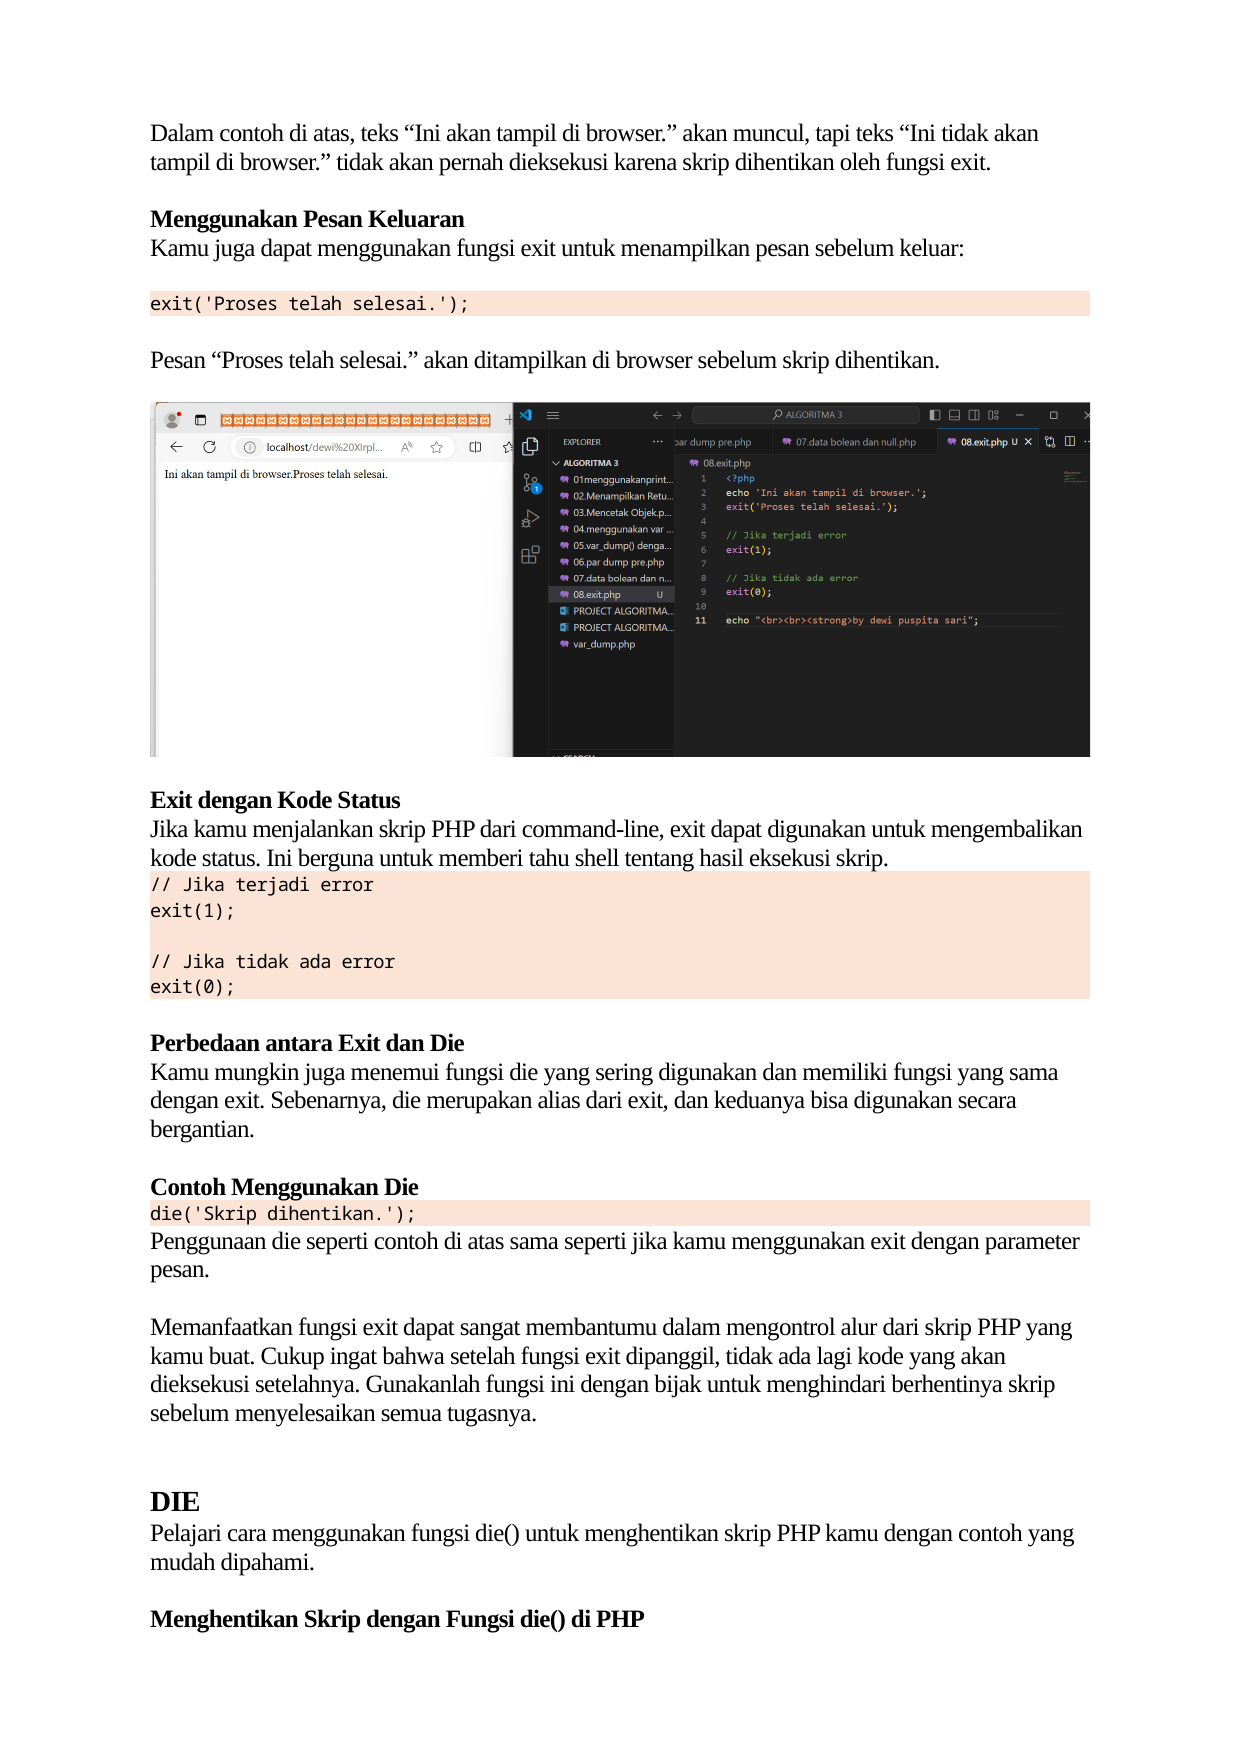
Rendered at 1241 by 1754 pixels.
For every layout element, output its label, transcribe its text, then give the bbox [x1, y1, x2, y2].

text Penggunaan die seperti contoh di atas sama seperti jika kamu menggunakan exit dengan parameter pesan. [150, 1226, 1090, 1283]
text Menggunakan Pesan Keluaran [150, 204, 1090, 233]
text Pesan “Proses telah selesai.” akan ditampilkan di browser sebelum skrip dihentikan. [150, 345, 1090, 374]
text Contoh Menggunakan Die [150, 1172, 1090, 1200]
text Dalam contoh di atas, teks “Ini akan tampil di browser.” akan muncul, tapi teks “Ini tidak akan tampil di browser.” tidak akan pernah dieksekusi karena skrip dihentikan oleh fungsi exit. [150, 118, 1090, 176]
text Kamu mungkin juga menemui fungsi die yang sering digunakan dan memiliki fungsi yang sama dengan exit. Sebenarnya, die merupakan alias dari exit, dan keduanya bisa digunakan secara bergantian. [150, 1057, 1090, 1143]
text Perbedaan antara Exit dan Die [150, 1028, 1090, 1057]
text Memanfaatkan fungsi exit dapat sangat membantumu dalam mengontrol alur dari skrip PHP yang kamu buat. Cukup ingat bahwa setelah fungsi exit dipanggil, tidak ada lagi kode yang akan dieksekusi setelahnya. Gunakanlah fungsi ini dengan bijak untuk menghindari berhentinya skrip sebelum menyelesaikan semua tugasnya. [150, 1312, 1090, 1427]
text Exit dengan Kode Status [150, 785, 1090, 814]
text DIE [150, 1484, 1090, 1518]
text exit(0); [150, 973, 1090, 999]
text Pelajari cara menggunakan fungsi die() untuk menghentikan skrip PHP kamu dengan contoh yang mudah dipahami. [150, 1518, 1090, 1576]
text // Jika tidak ada error [150, 948, 1090, 973]
text exit('Proses telah selesai.'); [150, 291, 1090, 316]
text exit(1); [150, 897, 1090, 922]
text Jika kamu menjalankan skrip PHP dari command-line, exit dapat digunakan untuk mengembalikan kode status. Ini berguna untuk memberi tahu shell tentang hasil eksekusi skrip. [150, 814, 1090, 871]
text Menghentikan Skrip dengan Fungsi die() di PHP [150, 1604, 1090, 1633]
text // Jika terjadi error [150, 871, 1090, 897]
picture [150, 402, 1091, 757]
text Kamu juga dapat menggunakan fungsi exit untuk menampilkan pesan sebelum keluar: [150, 233, 1090, 262]
text die('Skrip dihentikan.'); [150, 1200, 1090, 1226]
